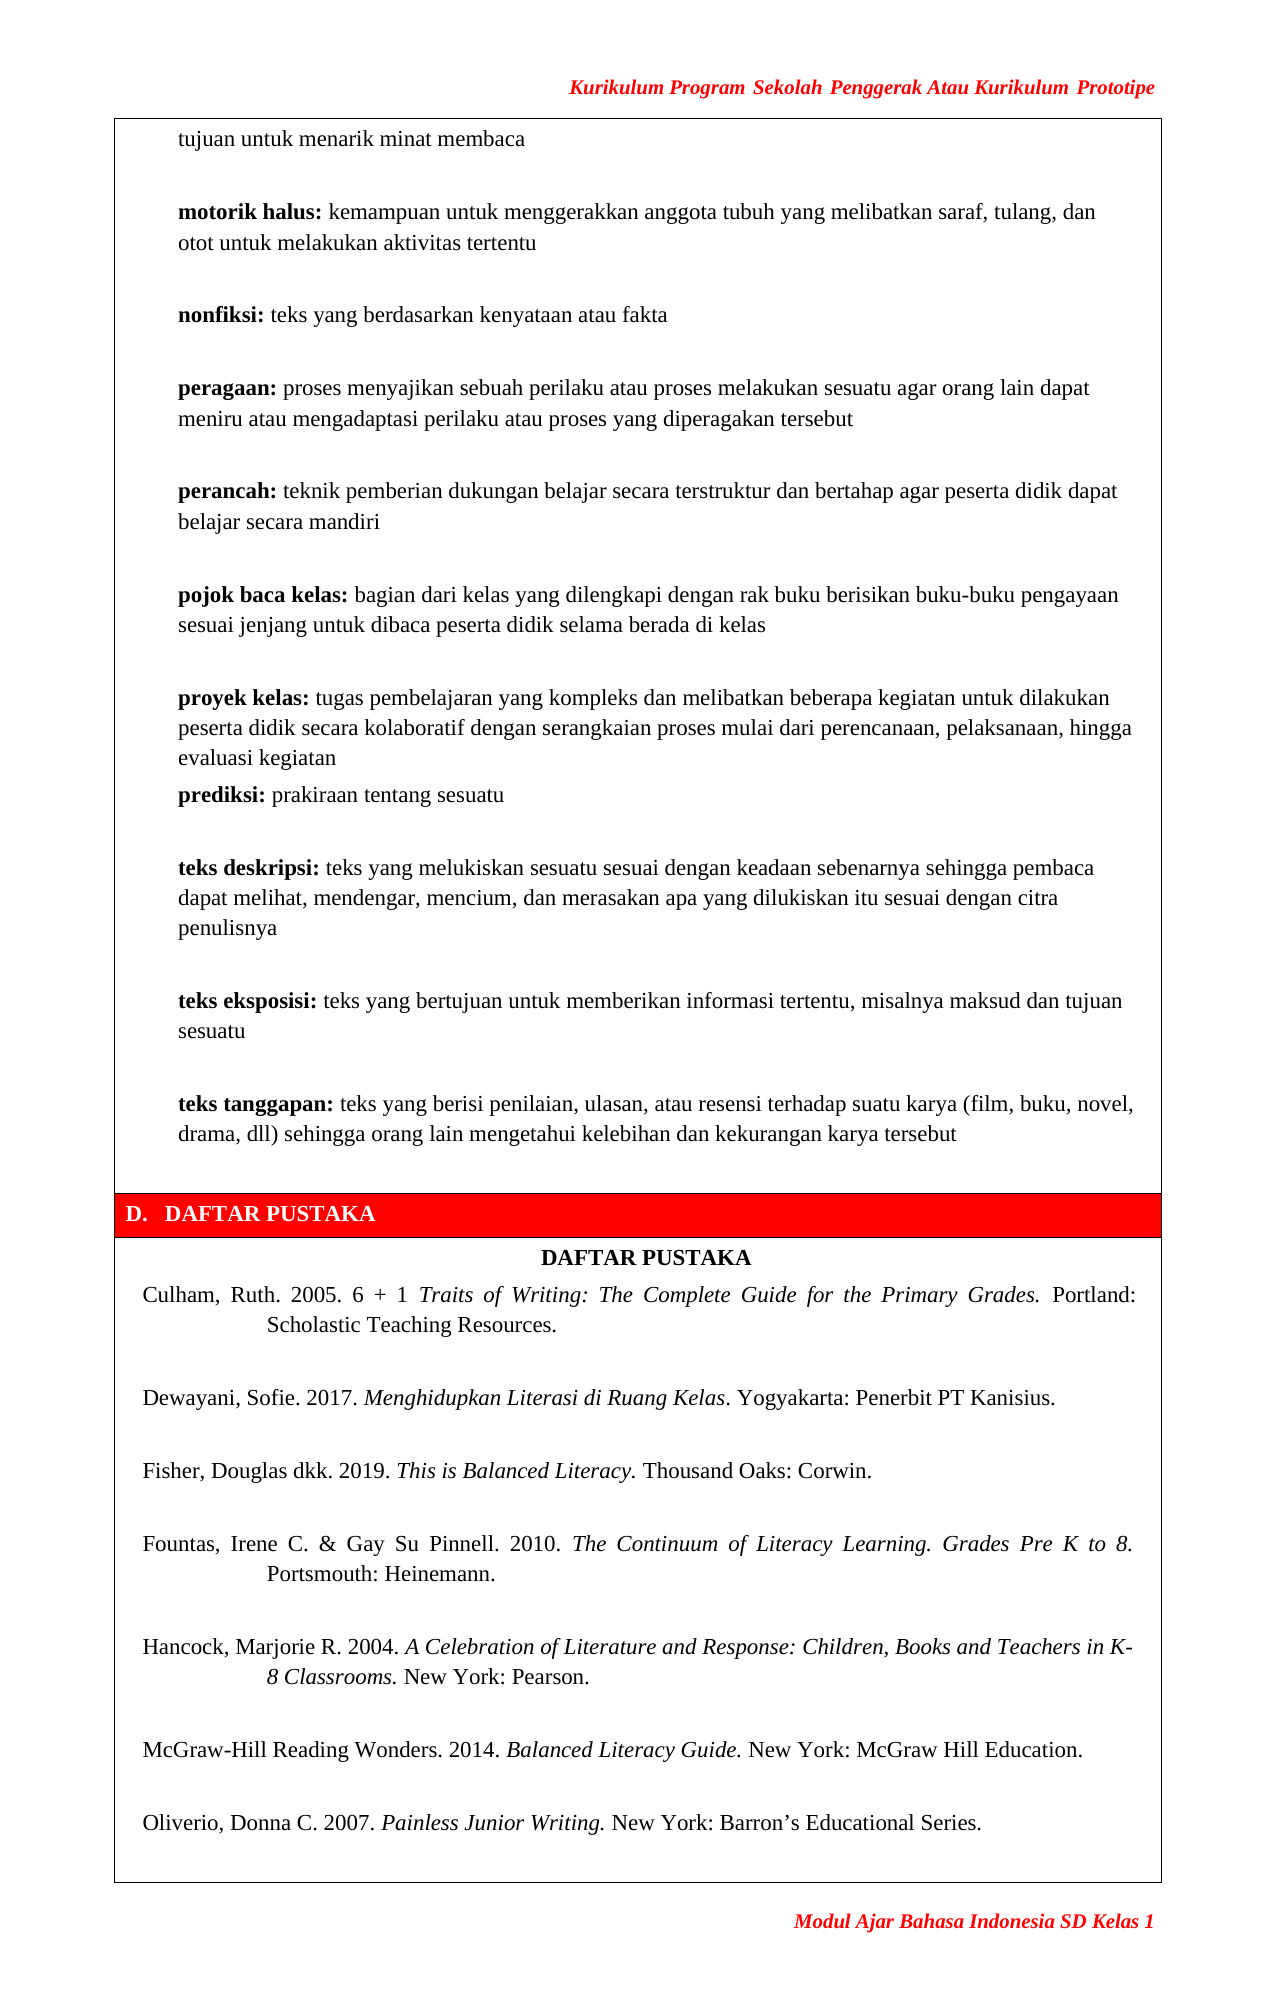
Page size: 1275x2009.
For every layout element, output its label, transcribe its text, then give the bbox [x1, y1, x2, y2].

table_cell D. DAFTAR PUSTAKA [115, 1194, 1161, 1237]
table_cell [115, 1238, 1161, 1882]
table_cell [115, 119, 1161, 1193]
